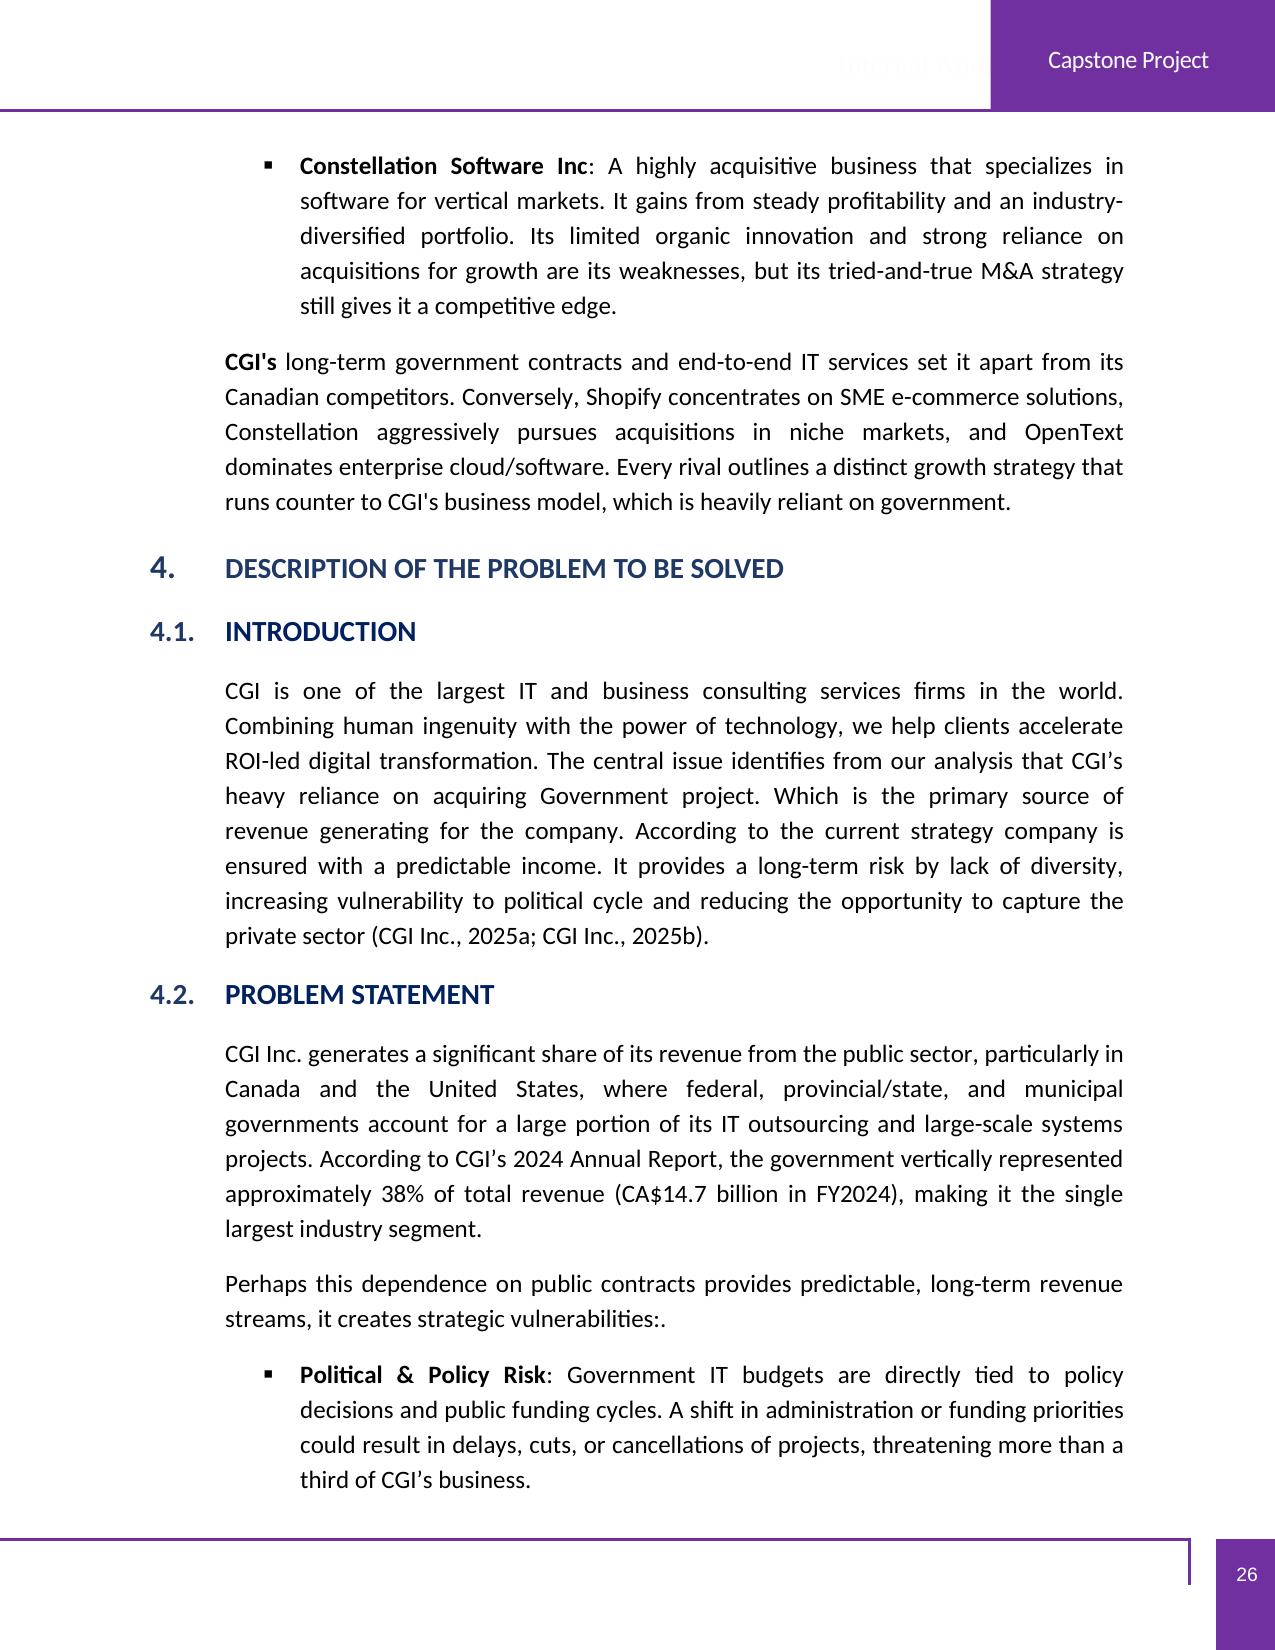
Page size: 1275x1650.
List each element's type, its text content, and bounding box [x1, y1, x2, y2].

text Perhaps this dependence on public contracts provides predictable, long-term revenue streams, it creates strategic vulnerabilities:. [225, 1269, 1125, 1334]
text CGI Inc. generates a significant share of its revenue from the public sector, particularly in Canada and the United States, where federal, provincial/state, and municipal governments account for a large portion of its IT outsourcing and large-scale systems projects. According to CGI’s 2024 Annual Report, the government vertically represented approximately 38% of total revenue (CA$14.7 billion in FY2024), making it the single largest industry segment. [225, 1038, 1125, 1243]
text CGI is one of the largest IT and business consulting services firms in the world. Combining human ingenuity with the power of technology, we help clients accelerate ROI-led digital transformation. The central issue identifies from our analysis that CGI’s heavy reliance on acquiring Government project. Which is the primary source of revenue generating for the company. According to the current strategy company is ensured with a predictable income. It provides a long-term risk by lack of diversity, increasing vulnerability to political cycle and reducing the opportunity to capture the private sector (CGI Inc., 2025a; CGI Inc., 2025b). [225, 675, 1125, 951]
subtitle DESCRIPTION OF THE PROBLEM TO BE SOLVED [150, 546, 1125, 587]
subtitle INTRODUCTION [150, 613, 1125, 649]
list Political & Policy Risk: Government IT budgets are directly tied to policy decisions and public funding cycles. A shift in administration or funding priorities could result in delays, cuts, or cancellations of projects, threatening more than a third of CGI’s business. [262, 1359, 1125, 1495]
subtitle PROBLEM STATEMENT [150, 976, 1125, 1012]
list Constellation Software Inc: A highly acquisitive business that specializes in software for vertical markets. It gains from steady profitability and an industry-diversified portfolio. Its limited organic innovation and strong reliance on acquisitions for growth are its weaknesses, but its tried-and-true M&A strategy still gives it a competitive edge. [262, 150, 1125, 321]
text CGI's long-term government contracts and end-to-end IT services set it apart from its Canadian competitors. Conversely, Shopify concentrates on SME e-commerce solutions, Constellation aggressively pursues acquisitions in niche markets, and OpenText dominates enterprise cloud/software. Every rival outlines a distinct growth strategy that runs counter to CGI's business model, which is heavily reliant on government. [225, 346, 1125, 516]
